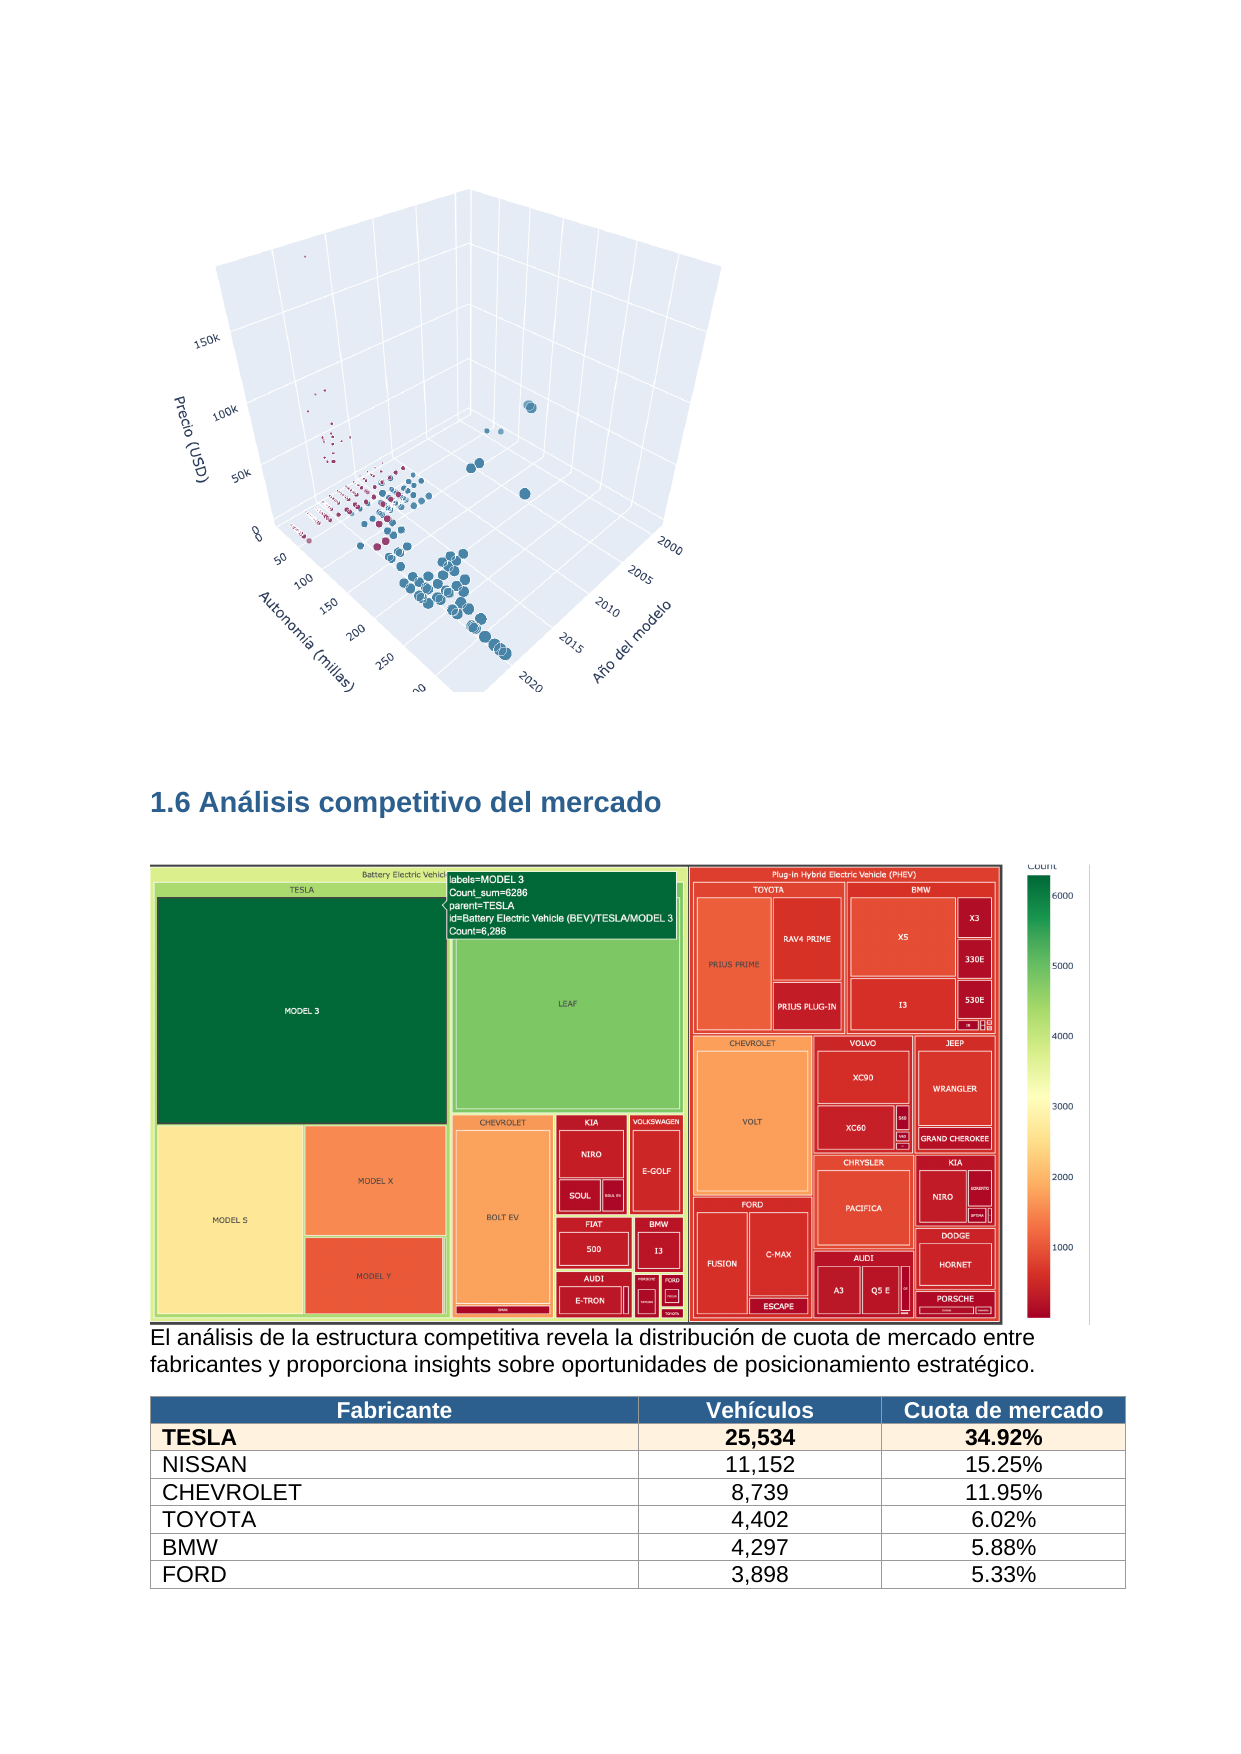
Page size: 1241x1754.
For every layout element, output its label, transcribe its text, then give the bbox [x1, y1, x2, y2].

table_header Cuota de mercado [882, 1397, 1125, 1423]
table_cell TESLA [151, 1424, 638, 1450]
table_cell 11,152 [639, 1451, 881, 1478]
table_cell 15.25% [882, 1451, 1125, 1478]
table_cell BMW [151, 1534, 638, 1560]
table_cell 5.33% [882, 1561, 1125, 1587]
table_cell 34.92% [882, 1424, 1125, 1450]
table_cell CHEVROLET [151, 1479, 638, 1505]
table_header Vehículos [639, 1397, 881, 1423]
text El análisis de la estructura competitiva revela la distribución de cuota de mercado entre fabricantes y proporciona insights sobre oportunidades de posicionamiento estratégico. [150, 1325, 1090, 1377]
table_cell 4,402 [639, 1506, 881, 1533]
picture [150, 863, 1091, 1325]
table_header Fabricante [151, 1397, 638, 1423]
table_cell FORD [151, 1561, 638, 1587]
picture [150, 150, 761, 754]
table_cell 11.95% [882, 1479, 1125, 1505]
table_cell 4,297 [639, 1534, 881, 1560]
table_cell 3,898 [639, 1561, 881, 1587]
table_cell 6.02% [882, 1506, 1125, 1533]
subtitle 1.6 Análisis competitivo del mercado [150, 785, 1090, 819]
table_cell 25,534 [639, 1424, 881, 1450]
table_cell 8,739 [639, 1479, 881, 1505]
table_cell TOYOTA [151, 1506, 638, 1533]
table_cell NISSAN [151, 1451, 638, 1478]
table_cell 5.88% [882, 1534, 1125, 1560]
